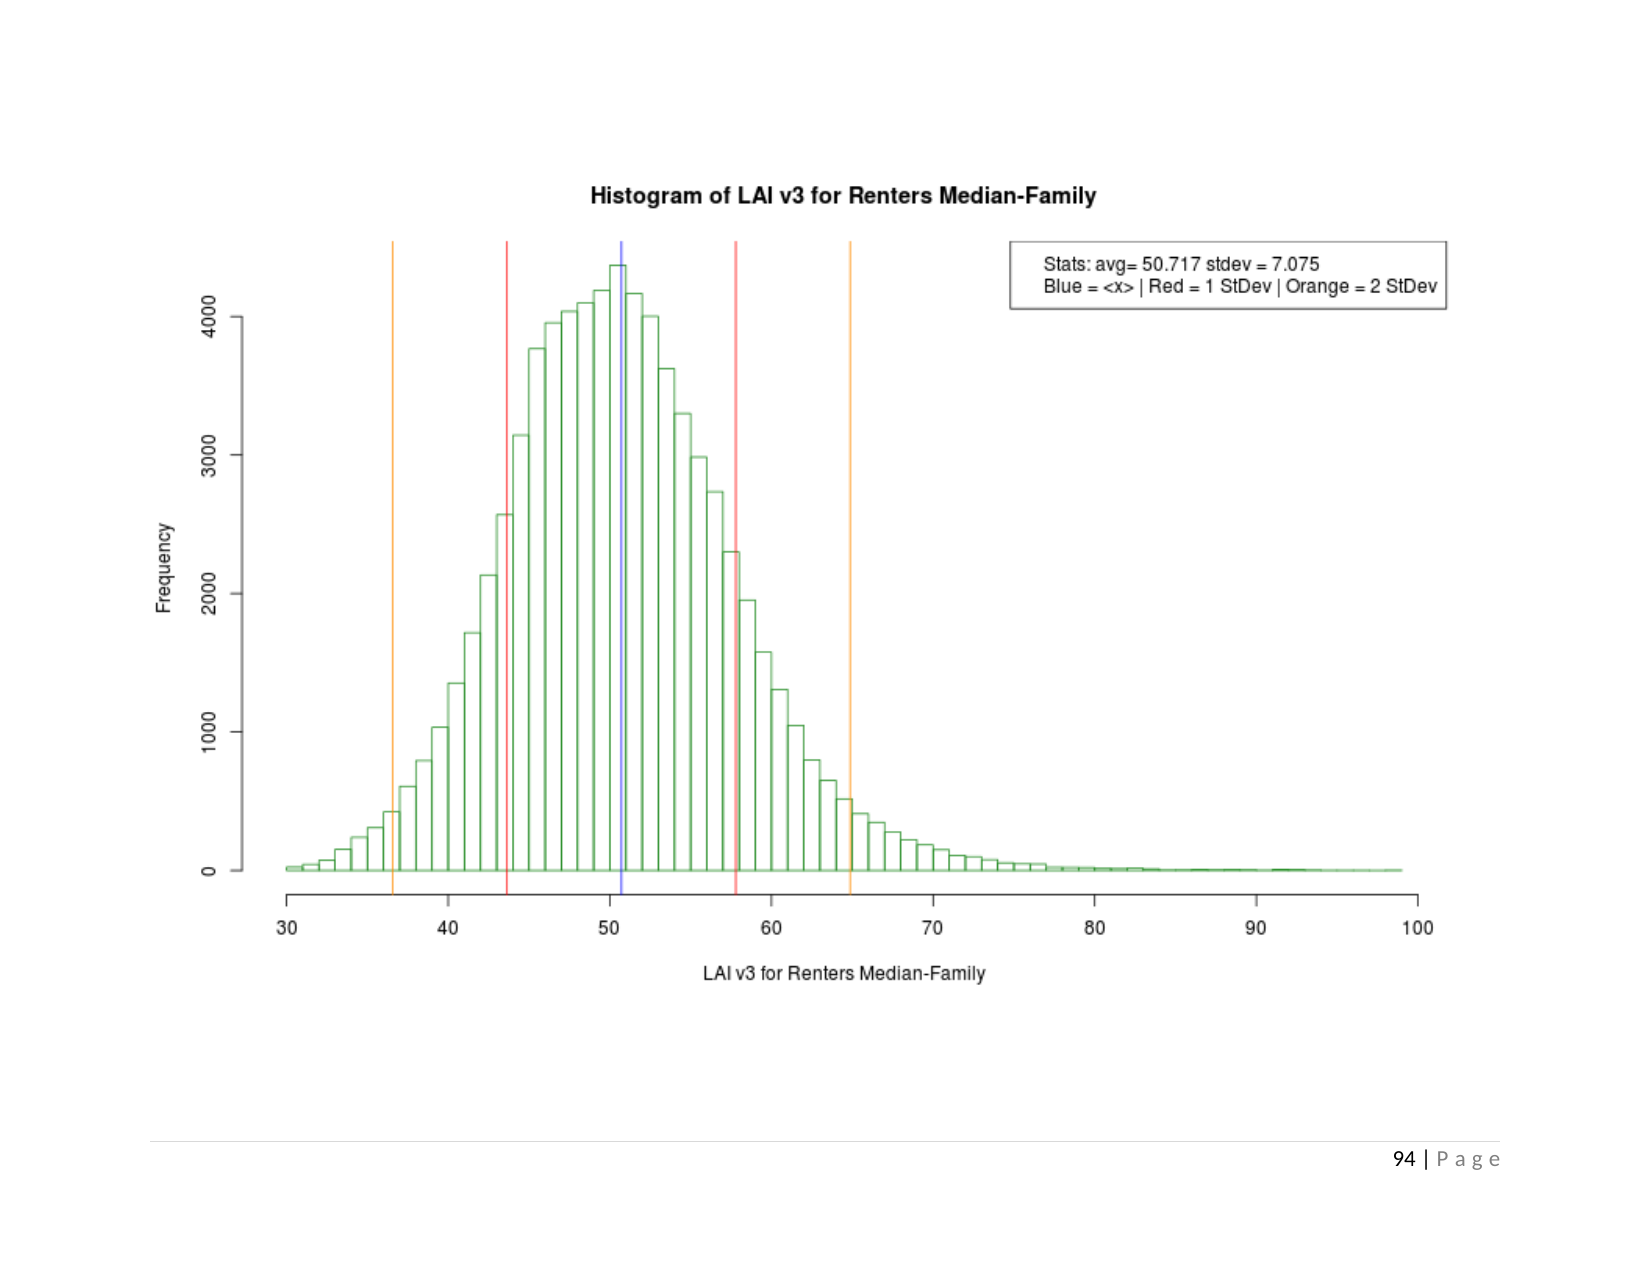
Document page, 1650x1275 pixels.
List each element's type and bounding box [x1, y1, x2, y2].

picture [150, 150, 1494, 1010]
